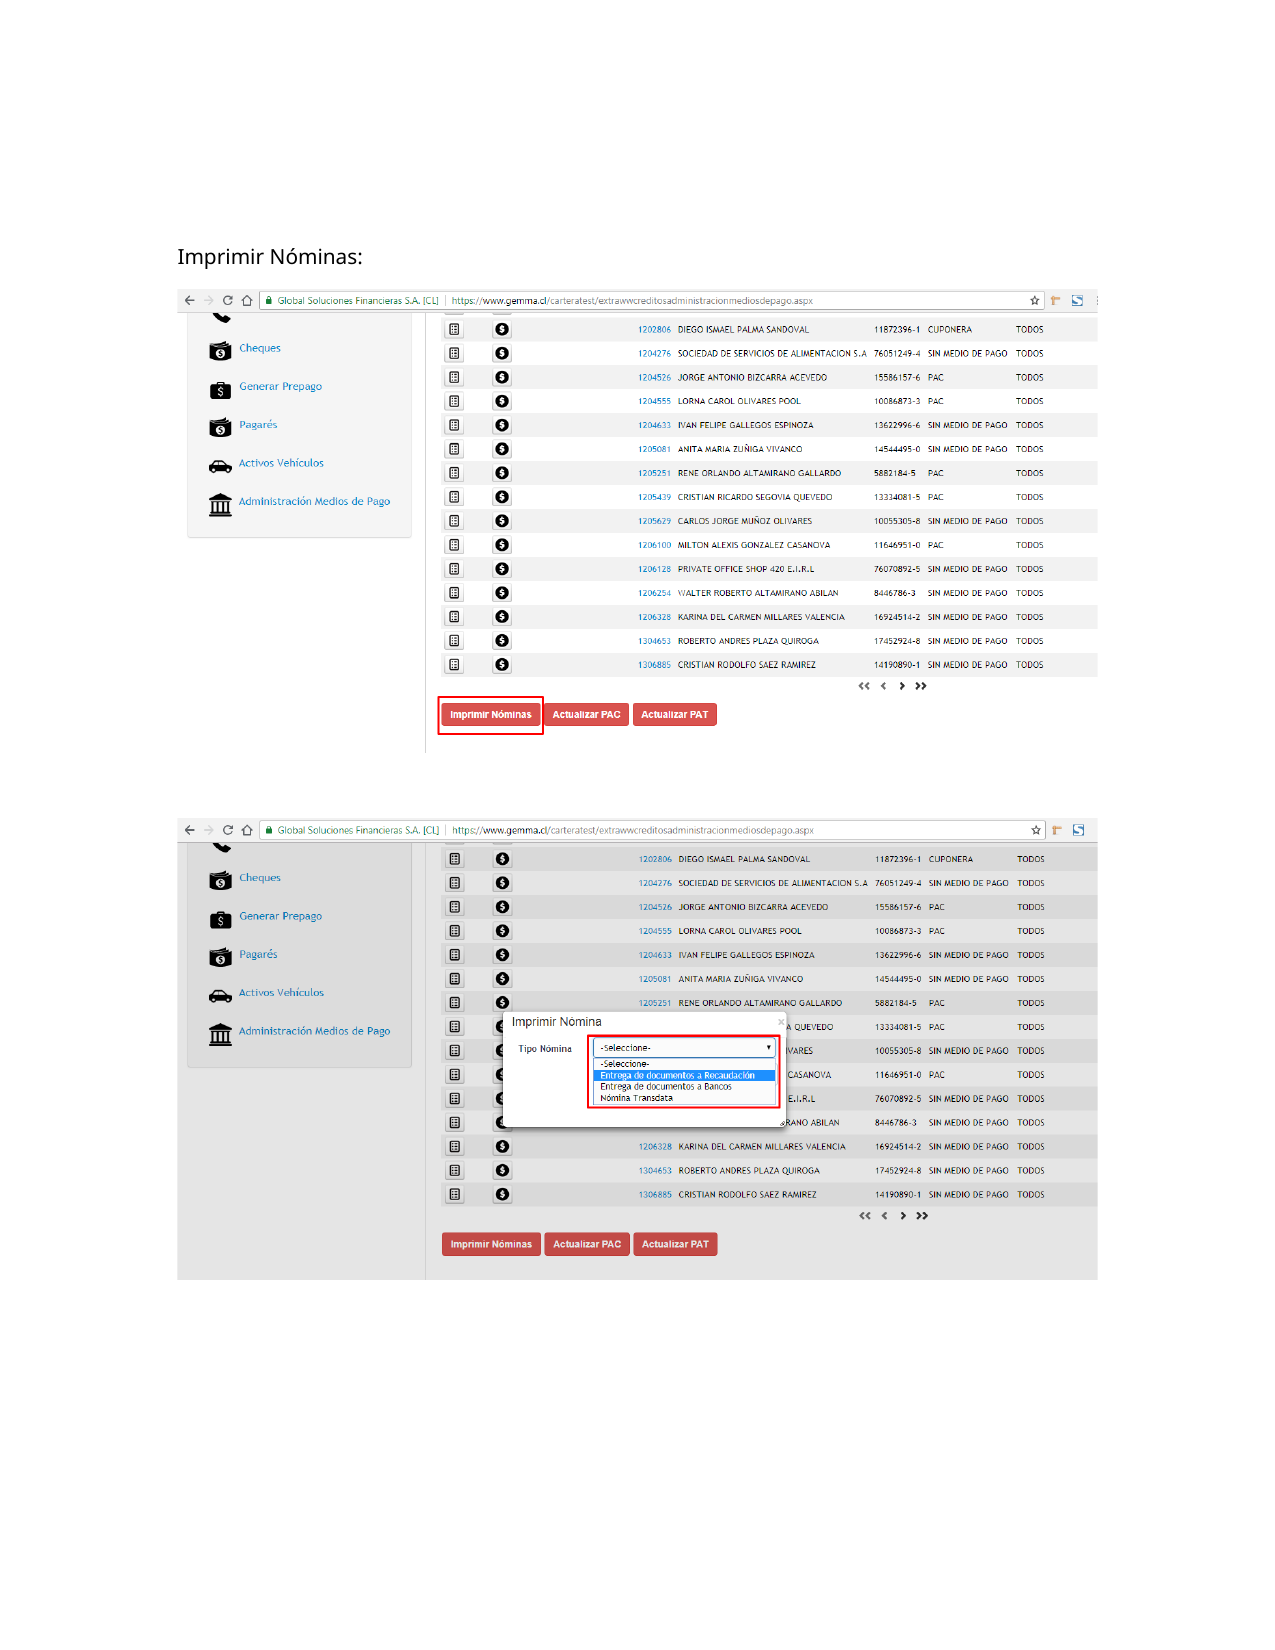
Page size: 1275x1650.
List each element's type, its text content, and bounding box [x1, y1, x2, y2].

text Imprimir Nóminas: [177, 242, 1098, 271]
picture [177, 818, 1098, 1280]
picture [177, 289, 1098, 753]
